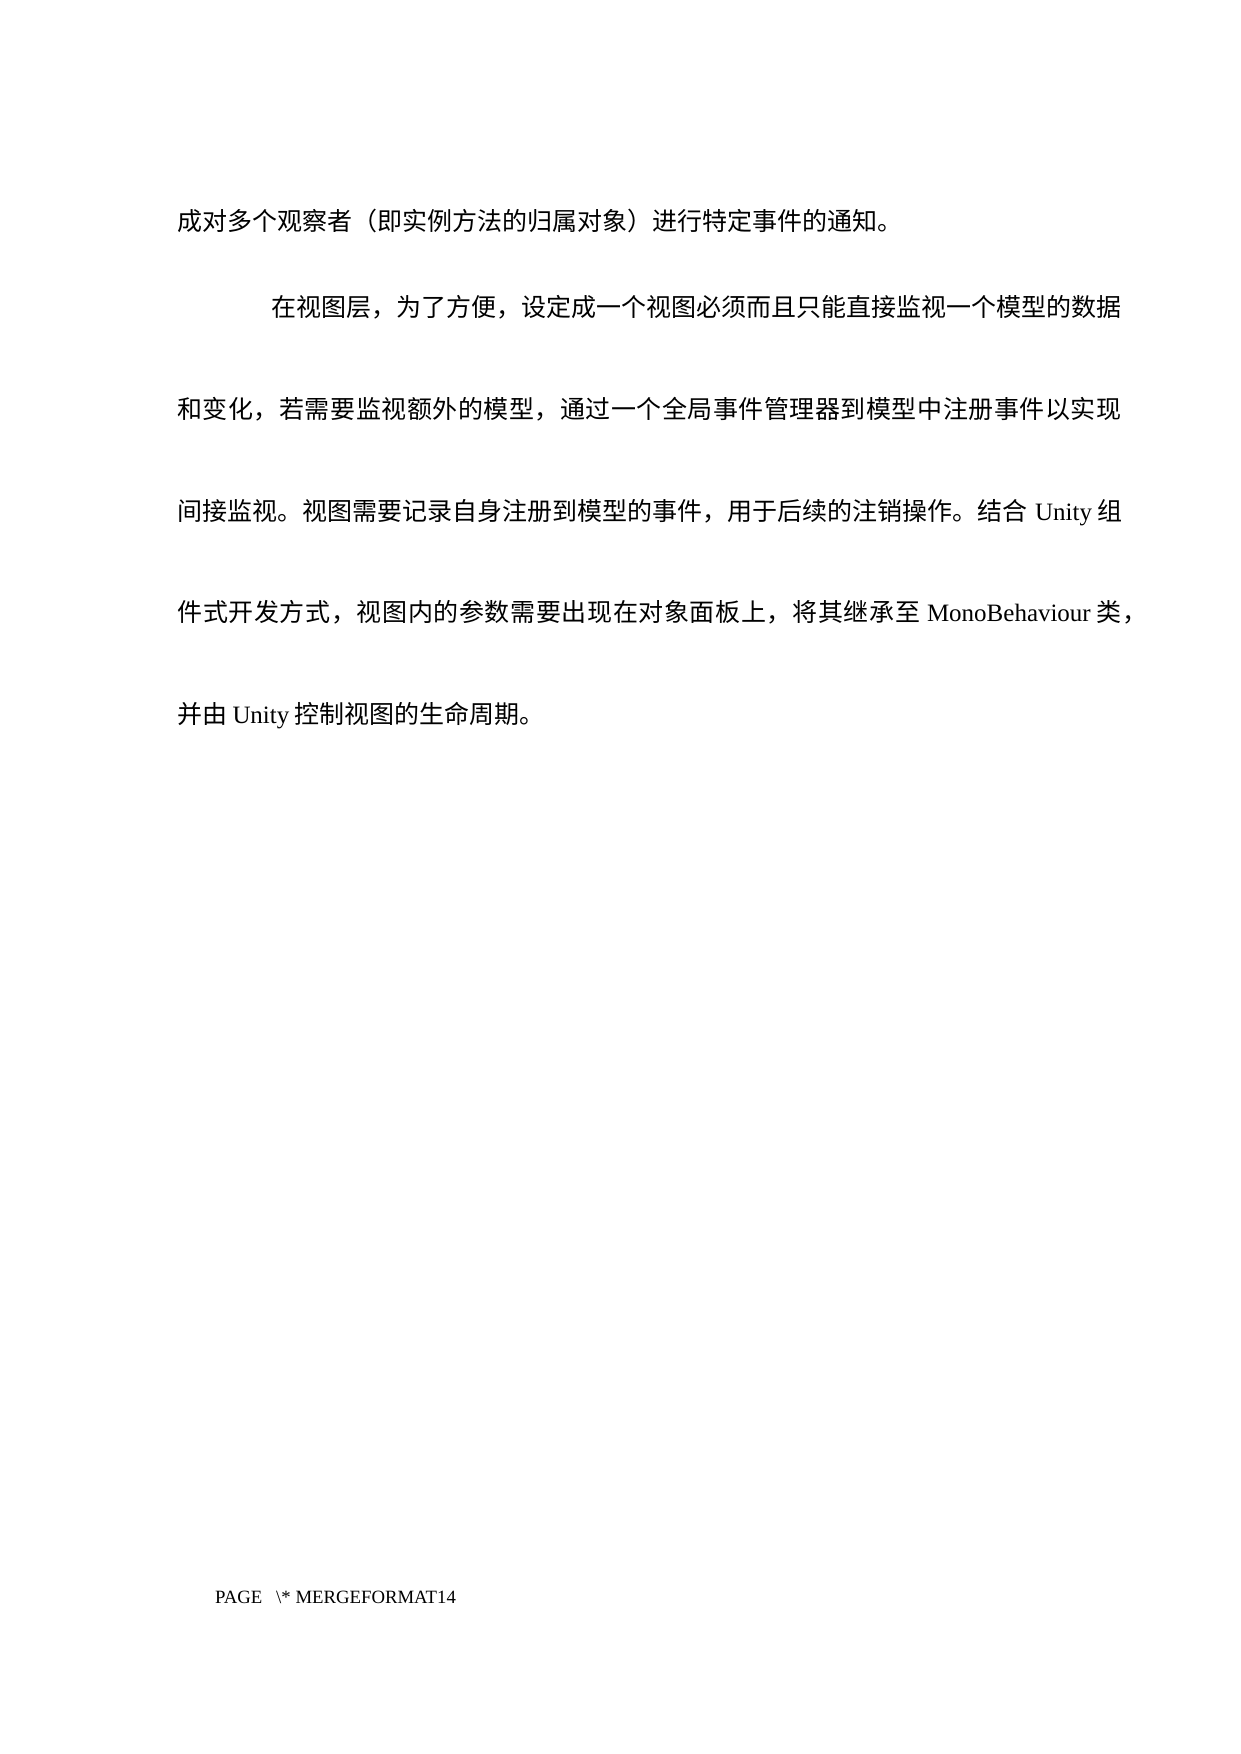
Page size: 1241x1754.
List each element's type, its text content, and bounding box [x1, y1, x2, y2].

text 在视图层，为了方便，设定成一个视图必须而且只能直接监视一个模型的数据和变化，若需要监视额外的模型，通过一个全局事件管理器到模型中注册事件以实现间接监视。视图需要记录自身注册到模型的事件，用于后续的注销操作。结合Unity组件式开发方式，视图内的参数需要出现在对象面板上，将其继承至MonoBehaviour类，并由Unity控制视图的生命周期。 [177, 271, 1122, 747]
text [177, 185, 1122, 253]
